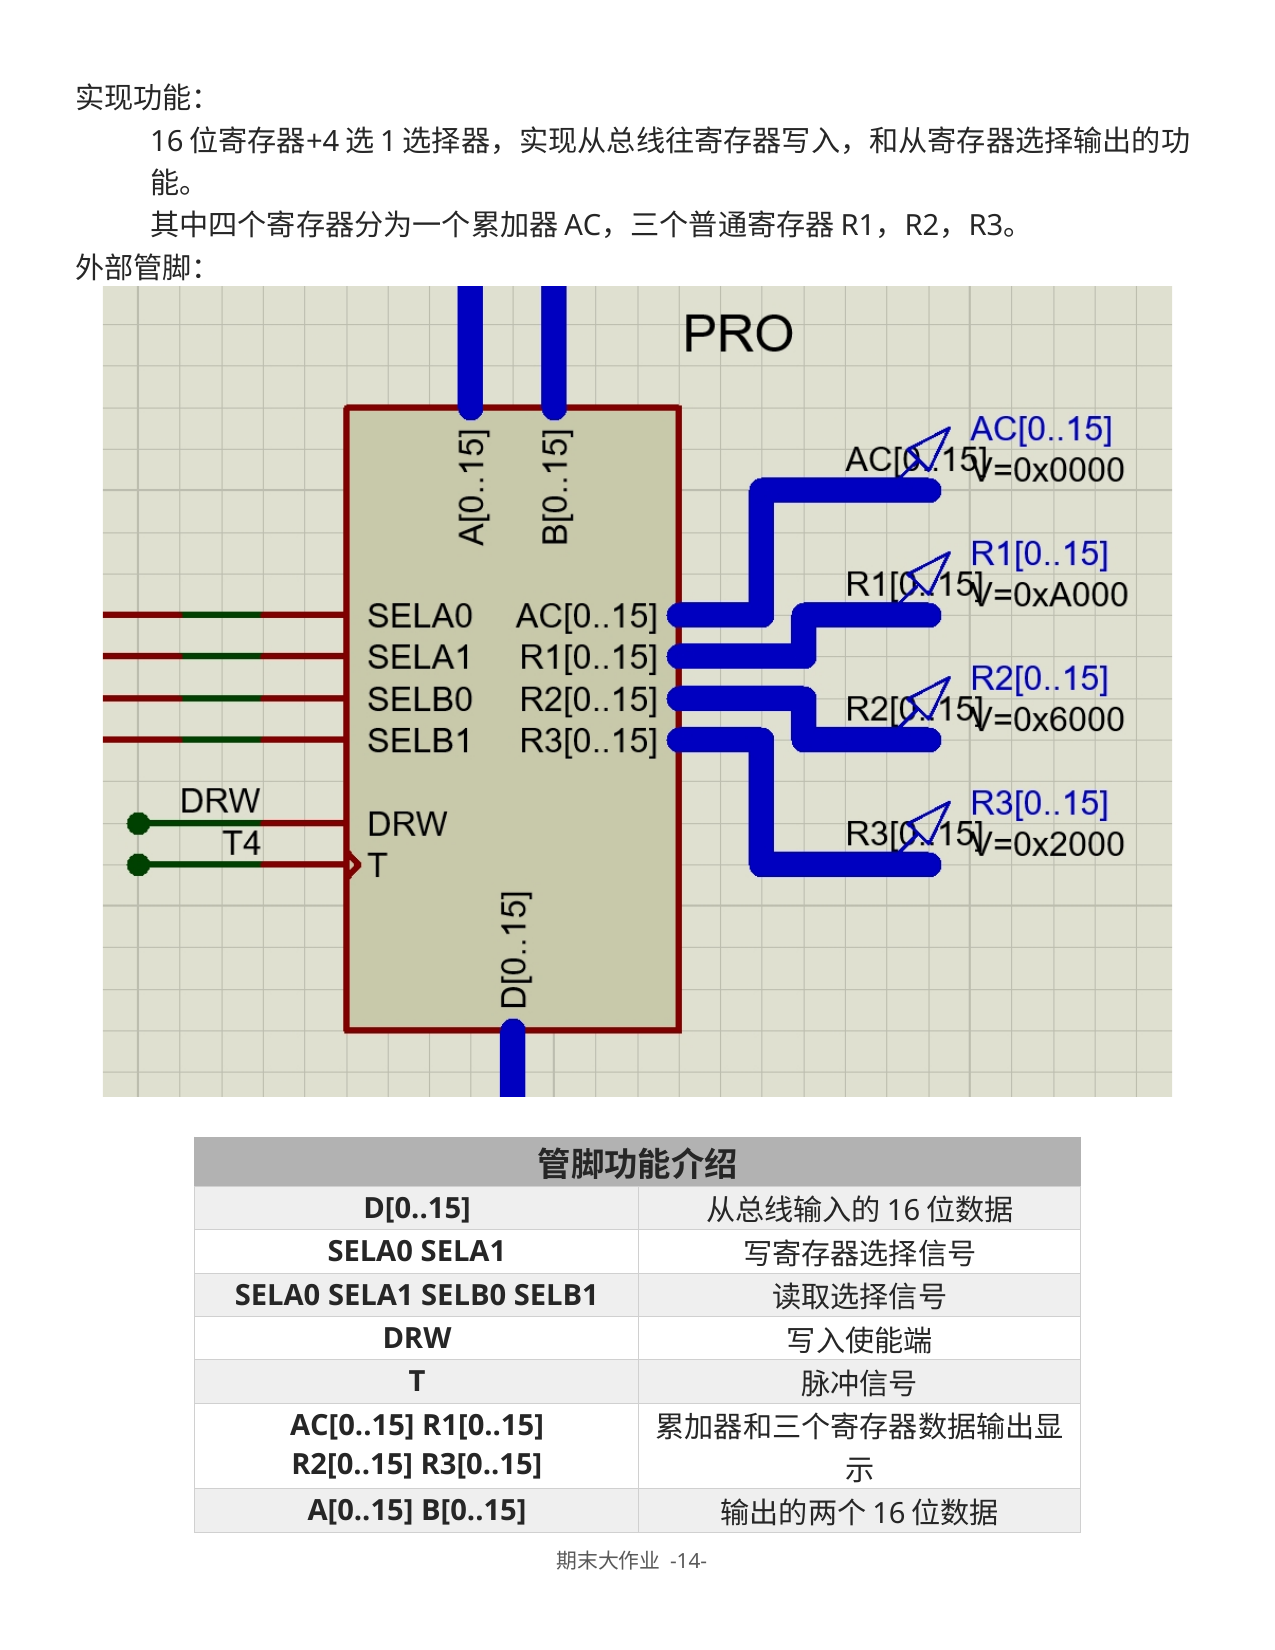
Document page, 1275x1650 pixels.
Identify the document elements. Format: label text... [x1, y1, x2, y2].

text 16位寄存器+4选1选择器，实现从总线往寄存器写入，和从寄存器选择输出的功能。 [150, 117, 1200, 202]
table_cell A[0..15] B[0..15] [195, 1489, 638, 1532]
table_cell 输出的两个16位数据 [639, 1489, 1080, 1532]
table_cell 写入使能端 [639, 1317, 1080, 1359]
table_cell DRW [195, 1317, 638, 1359]
table_cell AC[0..15] R1[0..15] R2[0..15] R3[0..15] [195, 1404, 638, 1488]
table_cell 从总线输入的16位数据 [639, 1187, 1080, 1229]
table_header 管脚功能介绍 [195, 1138, 1080, 1186]
table_cell 脉冲信号 [639, 1360, 1080, 1403]
table_cell T [195, 1360, 638, 1403]
table_cell 写寄存器选择信号 [639, 1230, 1080, 1273]
text 其中四个寄存器分为一个累加器AC，三个普通寄存器R1，R2，R3。 [150, 202, 1200, 244]
text 实现功能： [75, 75, 1200, 117]
table_cell 累加器和三个寄存器数据输出显示 [639, 1404, 1080, 1488]
table_cell 读取选择信号 [639, 1274, 1080, 1316]
table_cell SELA0 SELA1 [195, 1230, 638, 1273]
table_cell D[0..15] [195, 1187, 638, 1229]
table_cell SELA0 SELA1 SELB0 SELB1 [195, 1274, 638, 1316]
picture [102, 286, 1173, 1097]
text 外部管脚： [75, 244, 1200, 287]
